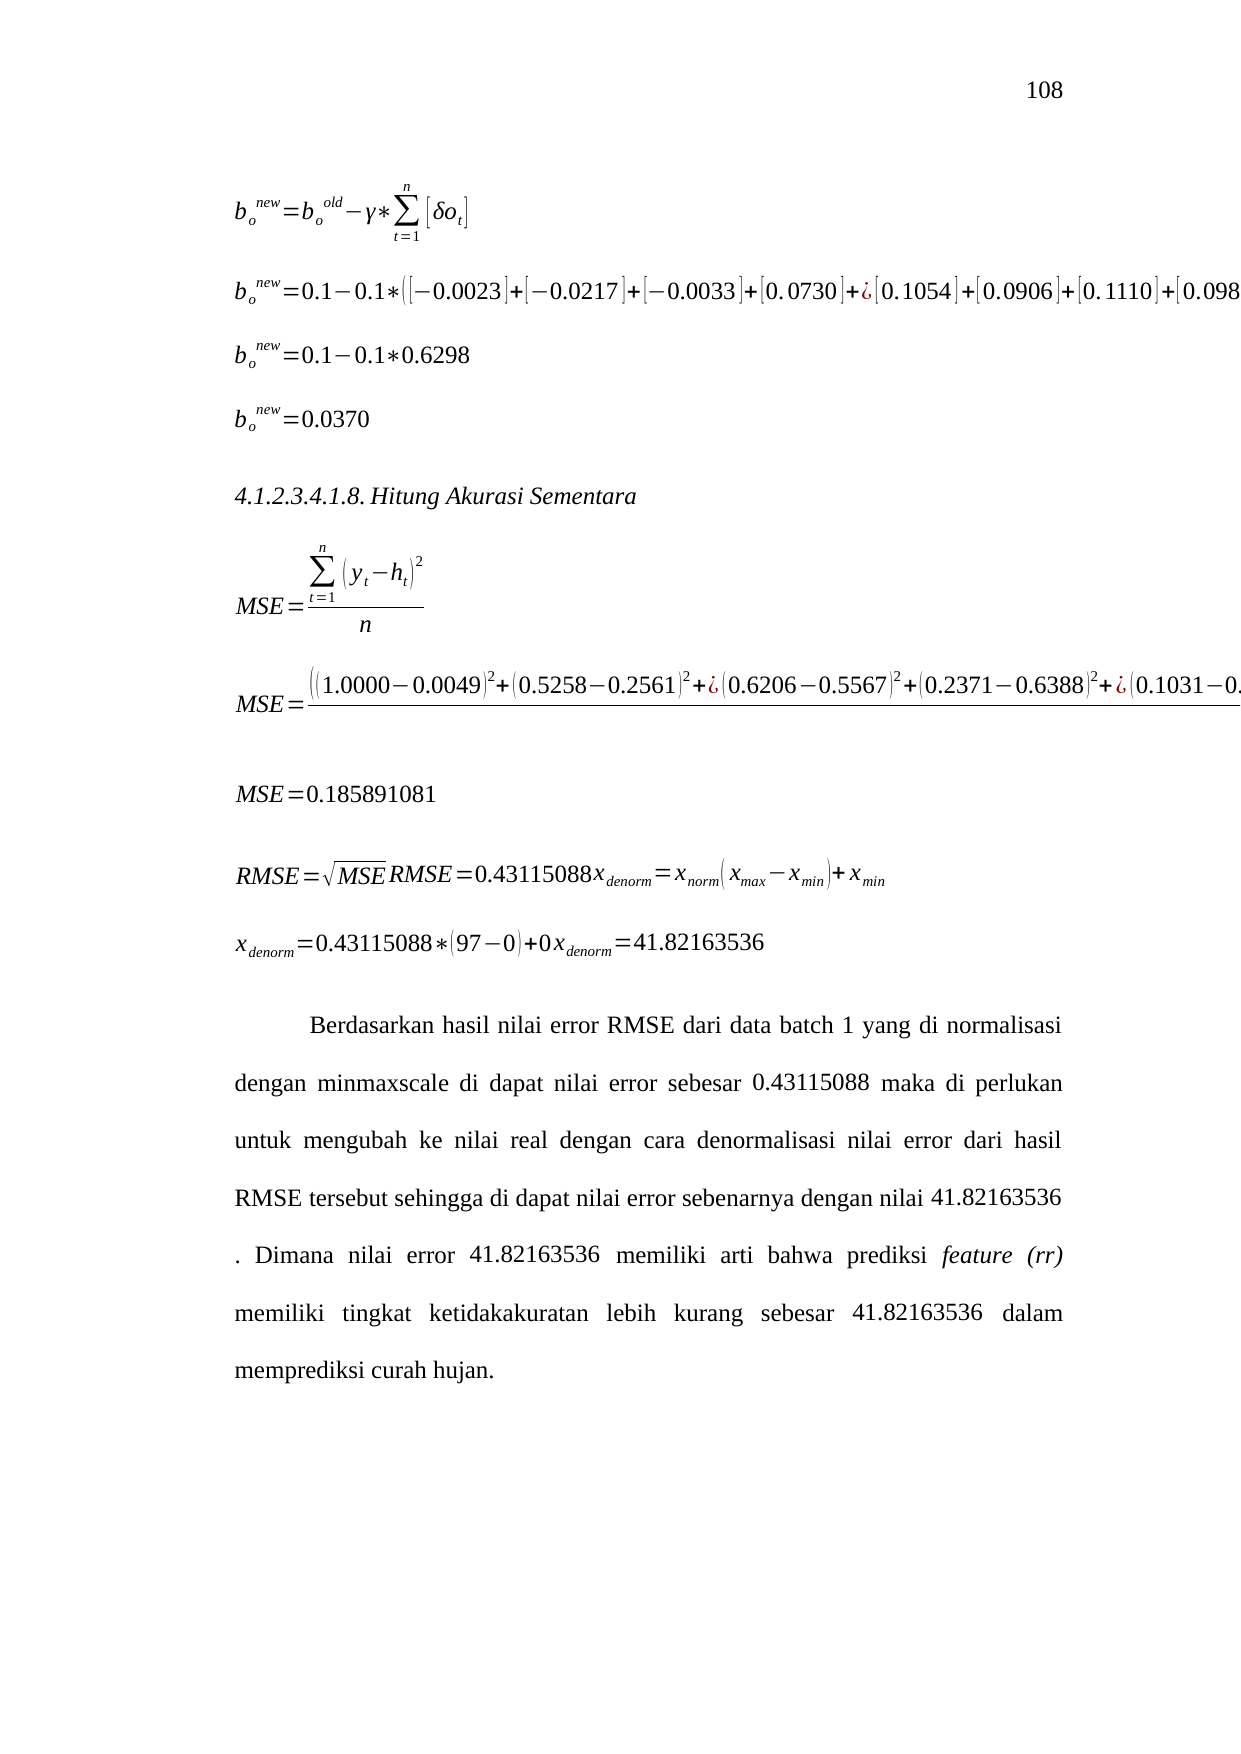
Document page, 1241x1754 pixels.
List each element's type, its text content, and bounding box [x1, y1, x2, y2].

text Berdasarkan hasil nilai error RMSE dari data batch 1 yang di normalisasi dengan minmaxscale di dapat nilai error sebesar maka di perlukan untuk mengubah ke nilai real dengan cara denormalisasi nilai error dari hasil RMSE tersebut sehingga di dapat nilai error sebenarnya dengan nilai . Dimana nilai error memiliki arti bahwa prediksi feature (rr) memiliki tingkat ketidakakuratan lebih kurang sebesar dalam memprediksi curah hujan. [234, 1010, 1063, 1384]
subtitle Hitung Akurasi Sementara [234, 481, 1063, 509]
